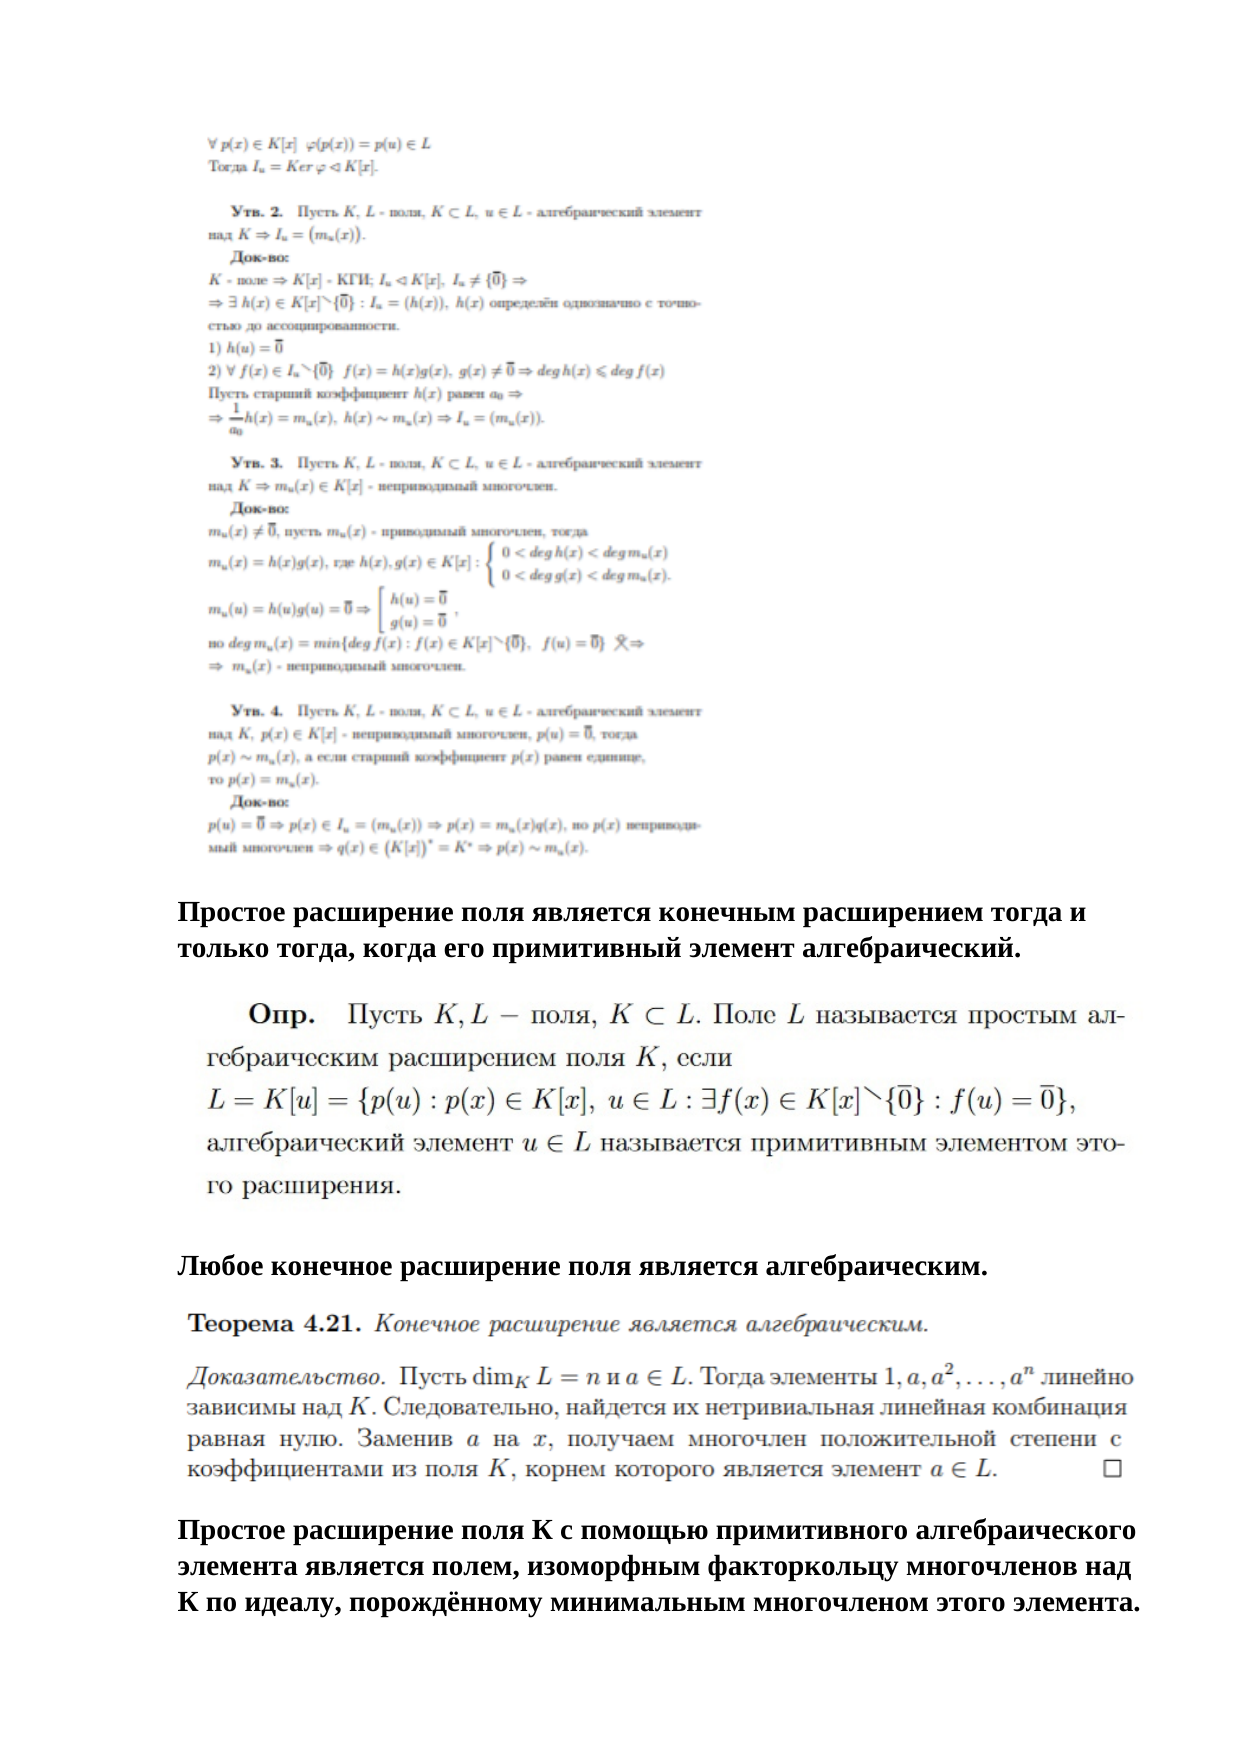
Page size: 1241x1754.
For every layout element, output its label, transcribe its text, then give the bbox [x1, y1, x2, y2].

picture [177, 983, 1152, 1230]
text Простое расширение поля является конечным расширением тогда и только тогда, когда его примитивный элемент алгебраический. [177, 894, 1152, 964]
picture [177, 118, 733, 876]
text Любое конечное расширение поля является алгебраическим. [177, 1248, 1152, 1282]
text Простое расширение поля К с помощью примитивного алгебраического элемента является полем, изоморфным факторкольцу многочленов над К по идеалу, порождённому минимальным многочленом этого элемента. [177, 1512, 1152, 1618]
picture [177, 1300, 1152, 1494]
